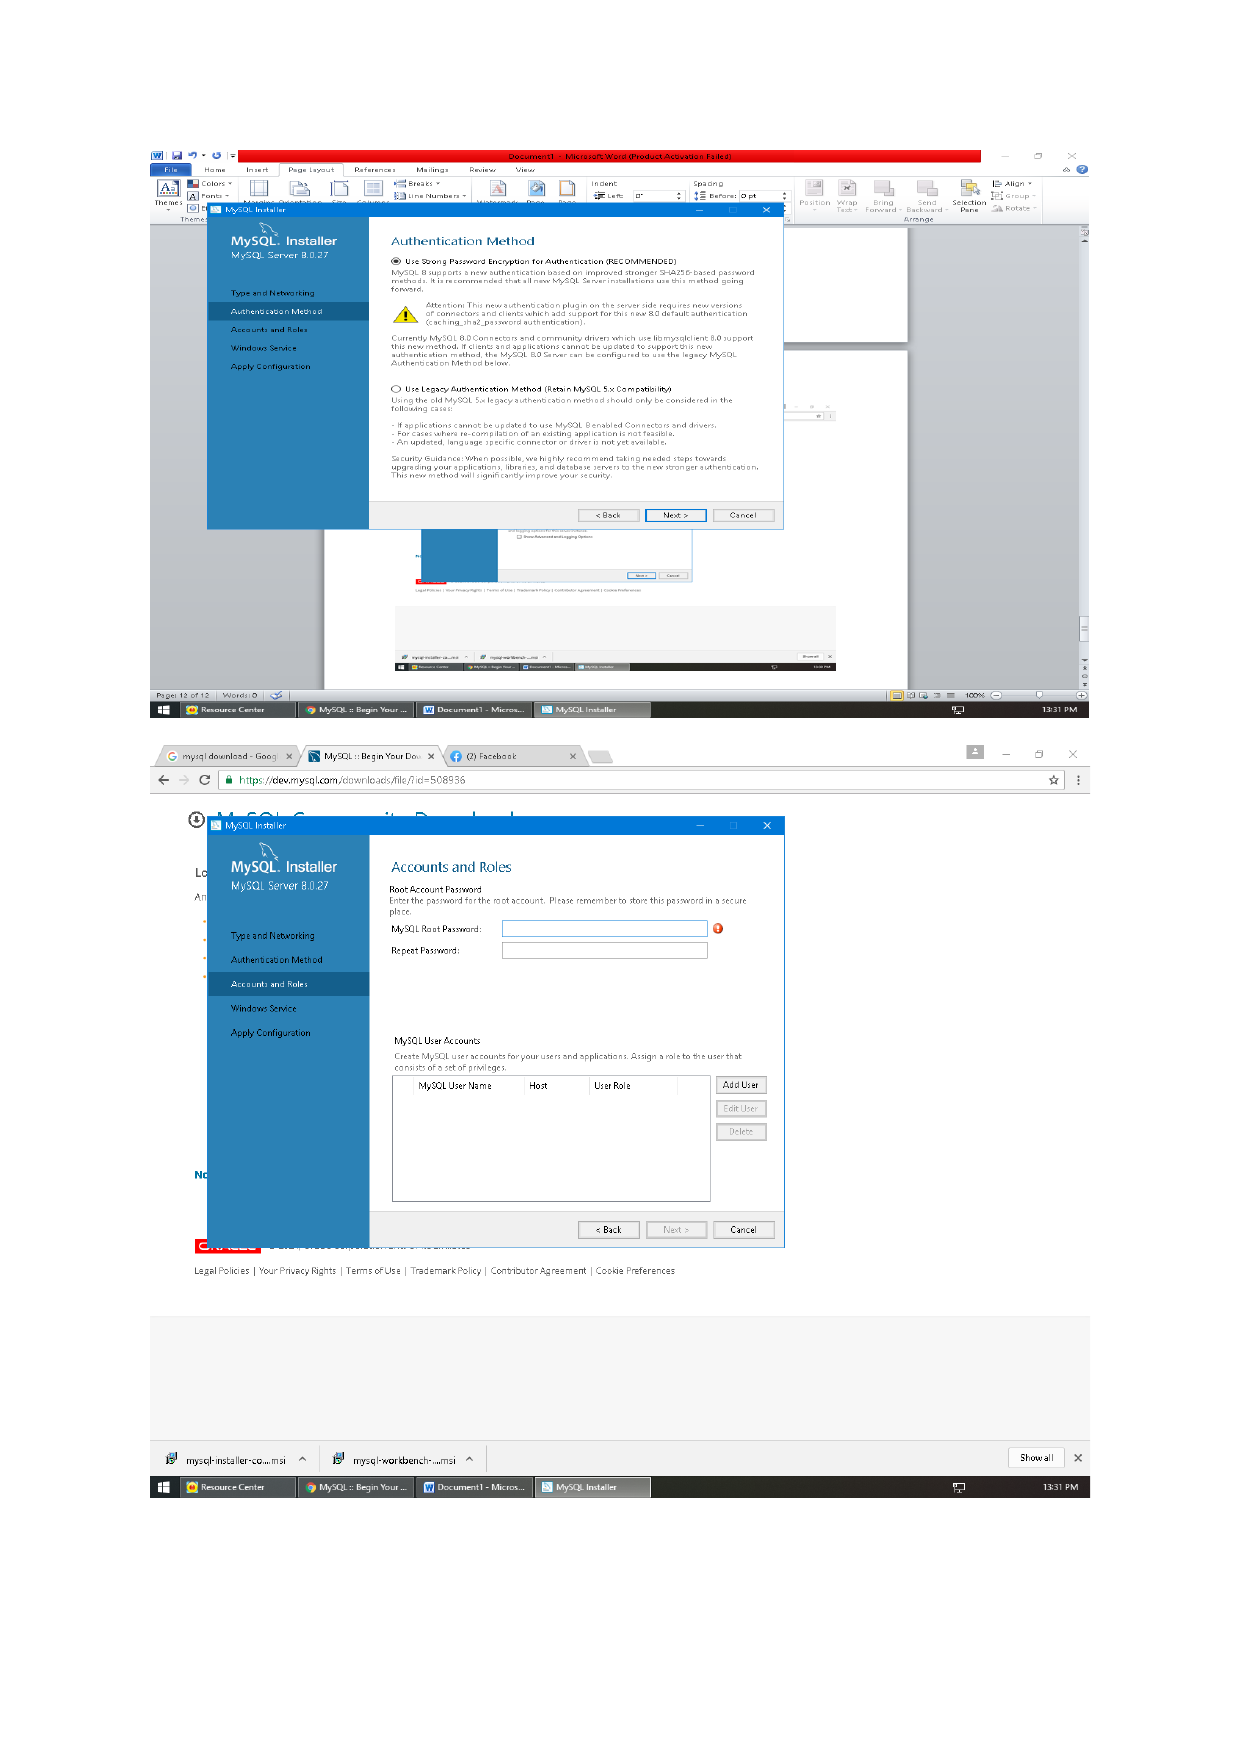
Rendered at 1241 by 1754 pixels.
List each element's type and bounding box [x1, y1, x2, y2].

picture [150, 150, 1089, 718]
picture [150, 745, 1091, 1498]
